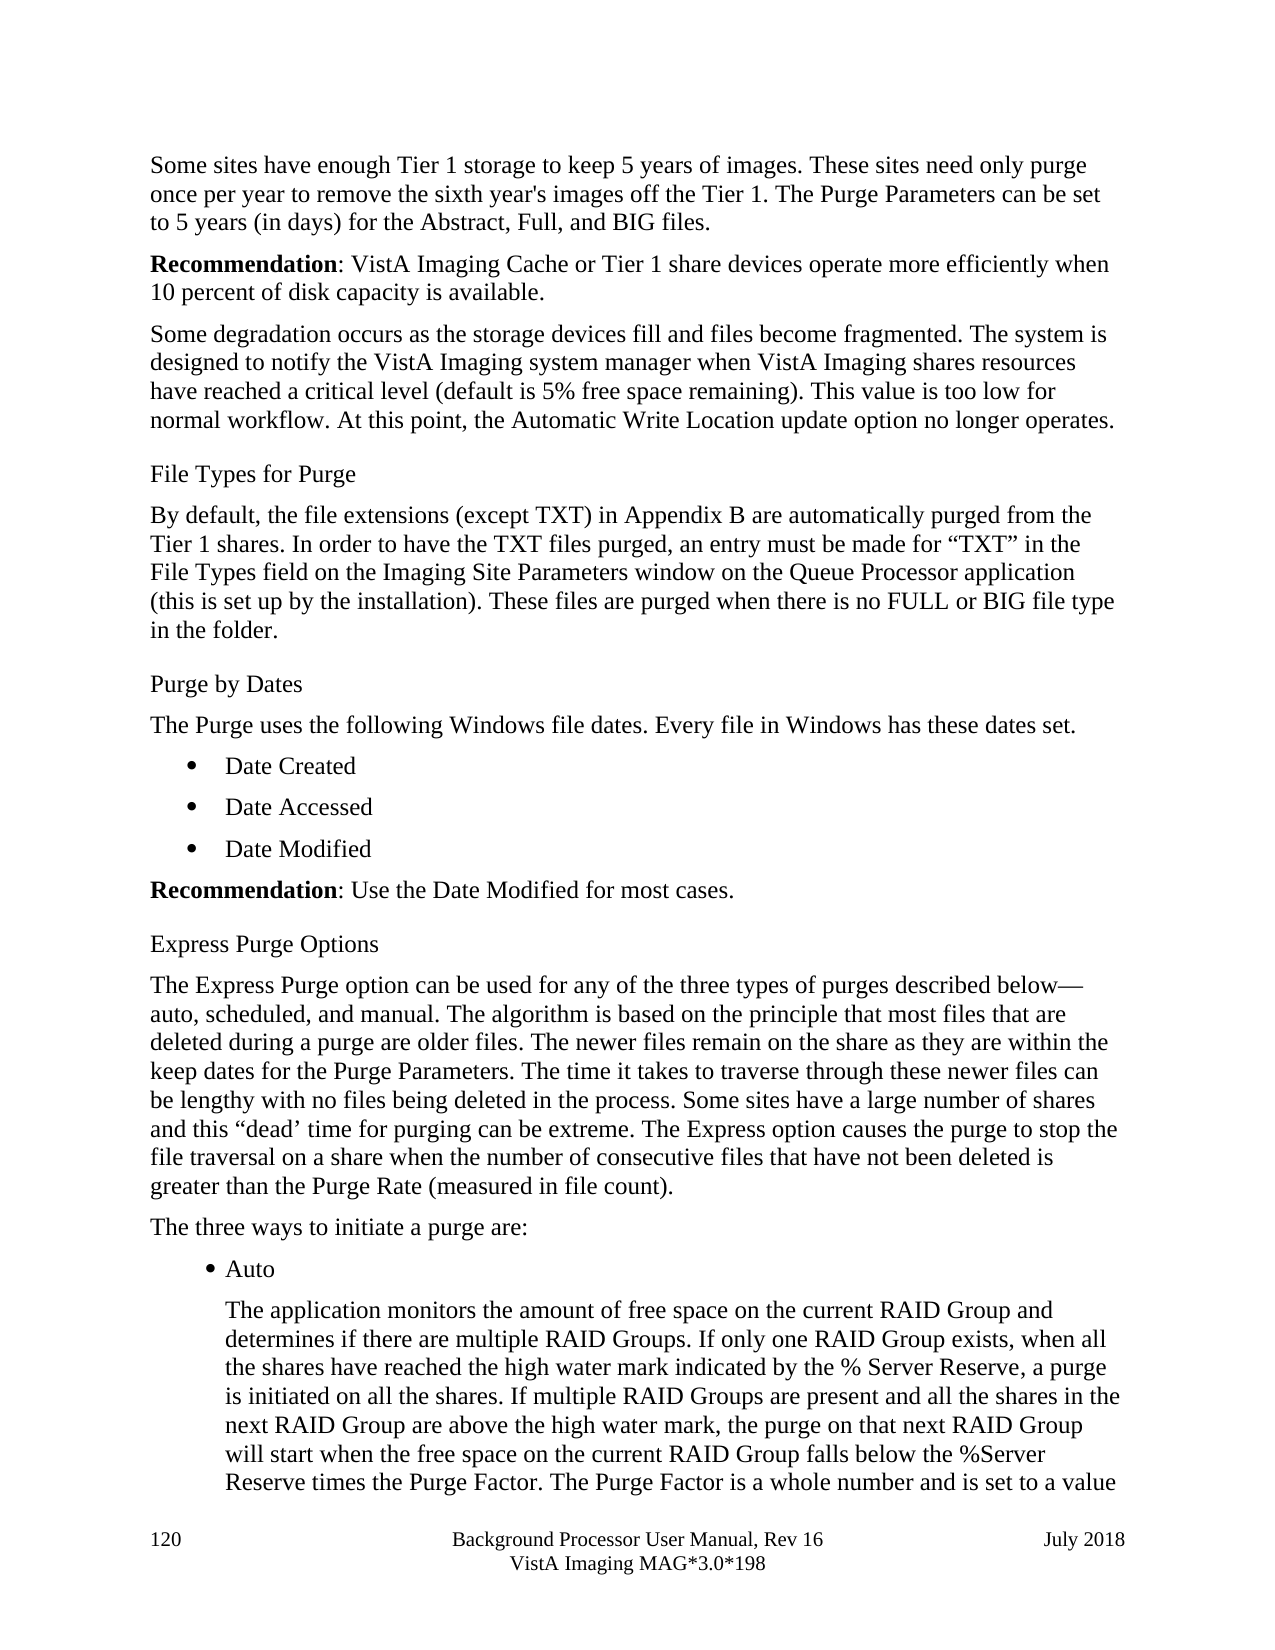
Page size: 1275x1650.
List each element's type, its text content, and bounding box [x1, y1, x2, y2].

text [225, 1295, 1125, 1496]
text Recommendation: VistA Imaging Cache or Tier 1 share devices operate more efficiently when 10 percent of disk capacity is available. [150, 249, 1125, 306]
list Date Created [187, 751, 1125, 780]
text Recommendation: Use the Date Modified for most cases. [150, 875, 1125, 904]
list Auto [206, 1254, 1125, 1282]
list Date Accessed [187, 792, 1125, 821]
subtitle Purge by Dates [150, 669, 1125, 697]
text Some sites have enough Tier 1 storage to keep 5 years of images. These sites need only purge once per year to remove the sixth year's images off the Tier 1. The Purge Parameters can be set to 5 years (in days) for the Abstract, Full, and BIG files. [150, 150, 1125, 236]
text The three ways to initiate a purge are: [150, 1212, 1125, 1241]
subtitle File Types for Purge [150, 459, 1125, 487]
text The Purge uses the following Windows file dates. Every file in Windows has these dates set. [150, 710, 1125, 739]
list Date Modified [187, 834, 1125, 862]
text The Express Purge option can be used for any of the three types of purges described below—auto, scheduled, and manual. The algorithm is based on the principle that most files that are deleted during a purge are older files. The newer files remain on the share as they are within the keep dates for the Purge Parameters. The time it takes to traverse through these newer files can be lengthy with no files being deleted in the process. Some sites have a large number of shares and this “dead’ time for purging can be extreme. The Express option causes the purge to stop the file traversal on a share when the number of consecutive files that have not been deleted is greater than the Purge Rate (measured in file count). [150, 970, 1125, 1200]
text Some degradation occurs as the storage devices fill and files become fragmented. The system is designed to notify the VistA Imaging system manager when VistA Imaging shares resources have reached a critical level (default is 5% free space remaining). This value is too low for normal workflow. At this point, the Automatic Write Location update option no longer operates. [150, 319, 1125, 434]
subtitle Express Purge Options [150, 929, 1125, 957]
text By default, the file extensions (except TXT) in Appendix B are automatically purged from the Tier 1 shares. In order to have the TXT files purged, an entry must be made for “TXT” in the File Types field on the Imaging Site Parameters window on the Queue Processor application (this is set up by the installation). These files are purged when there is no FULL or BIG file type in the folder. [150, 500, 1125, 644]
